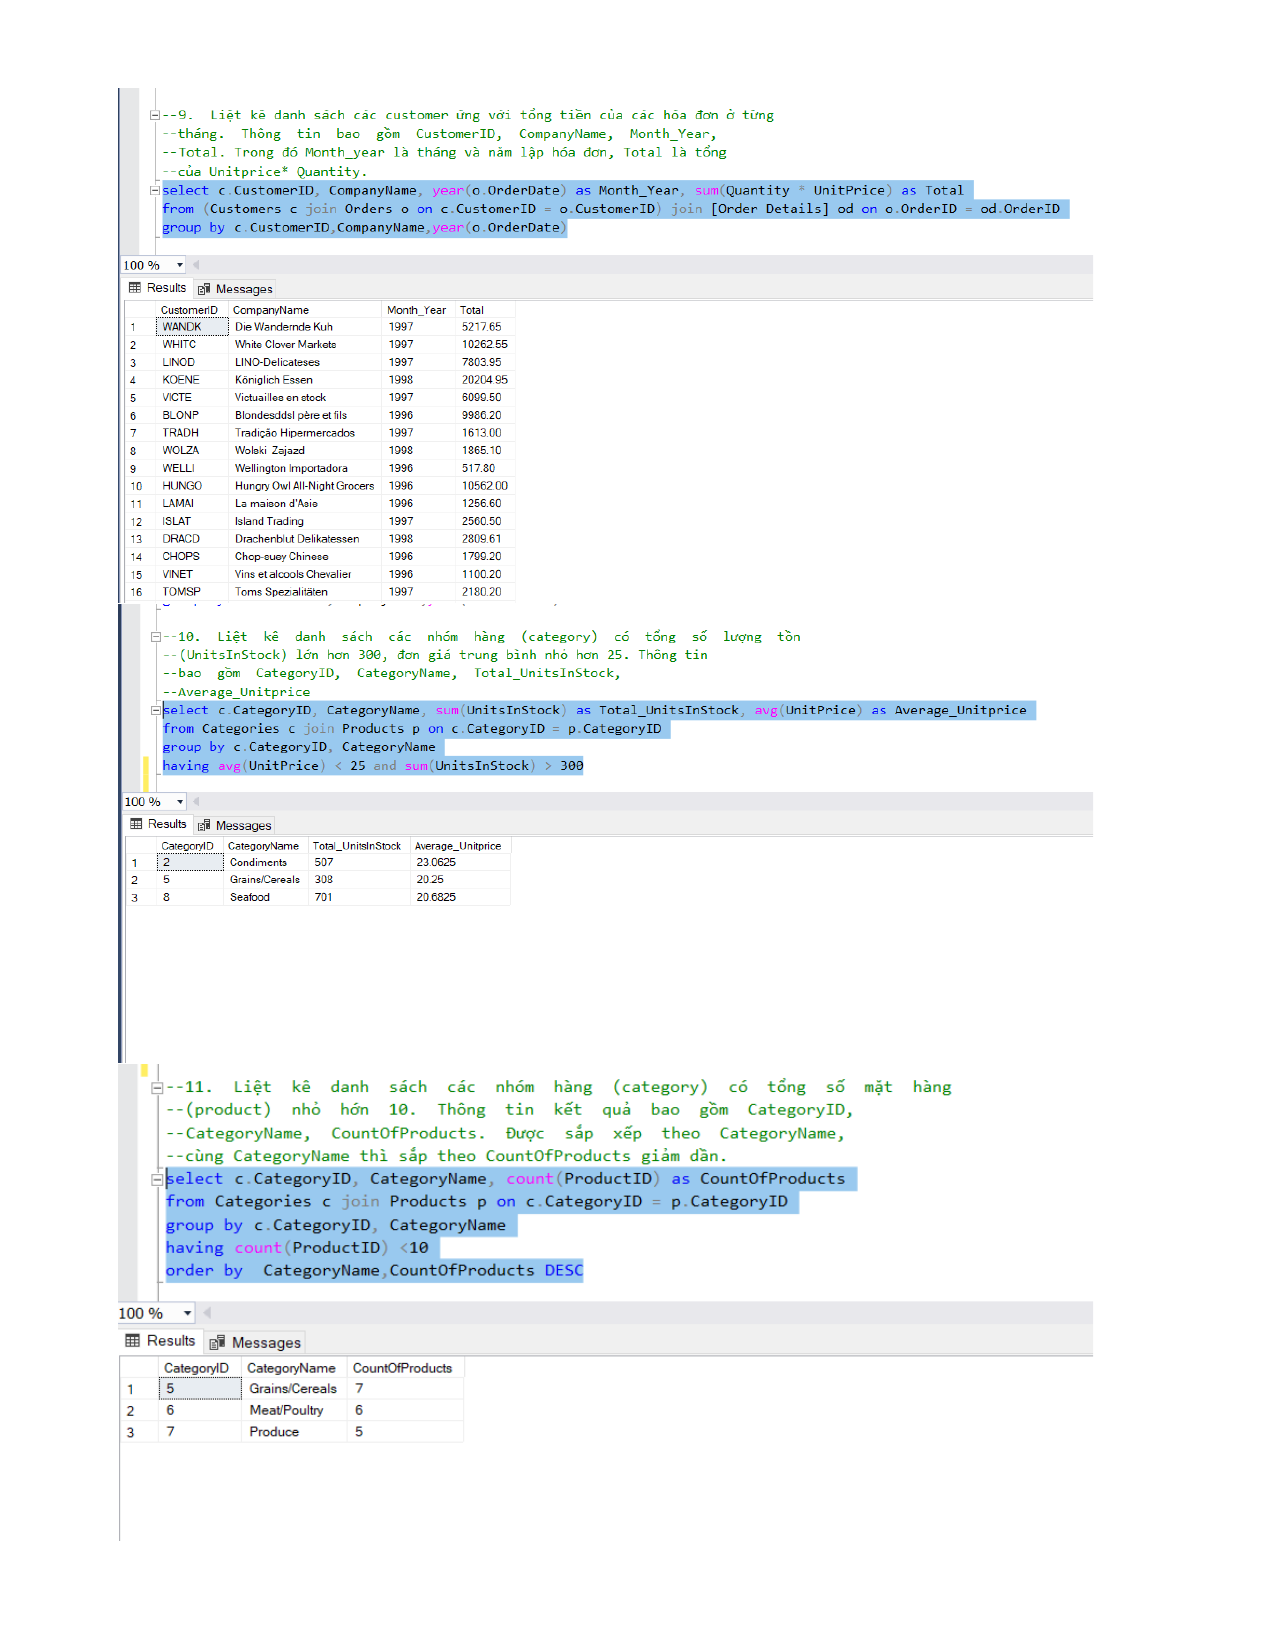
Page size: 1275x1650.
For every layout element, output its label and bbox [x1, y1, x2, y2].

picture [118, 604, 1094, 1063]
picture [118, 1064, 1094, 1541]
picture [118, 88, 1094, 603]
